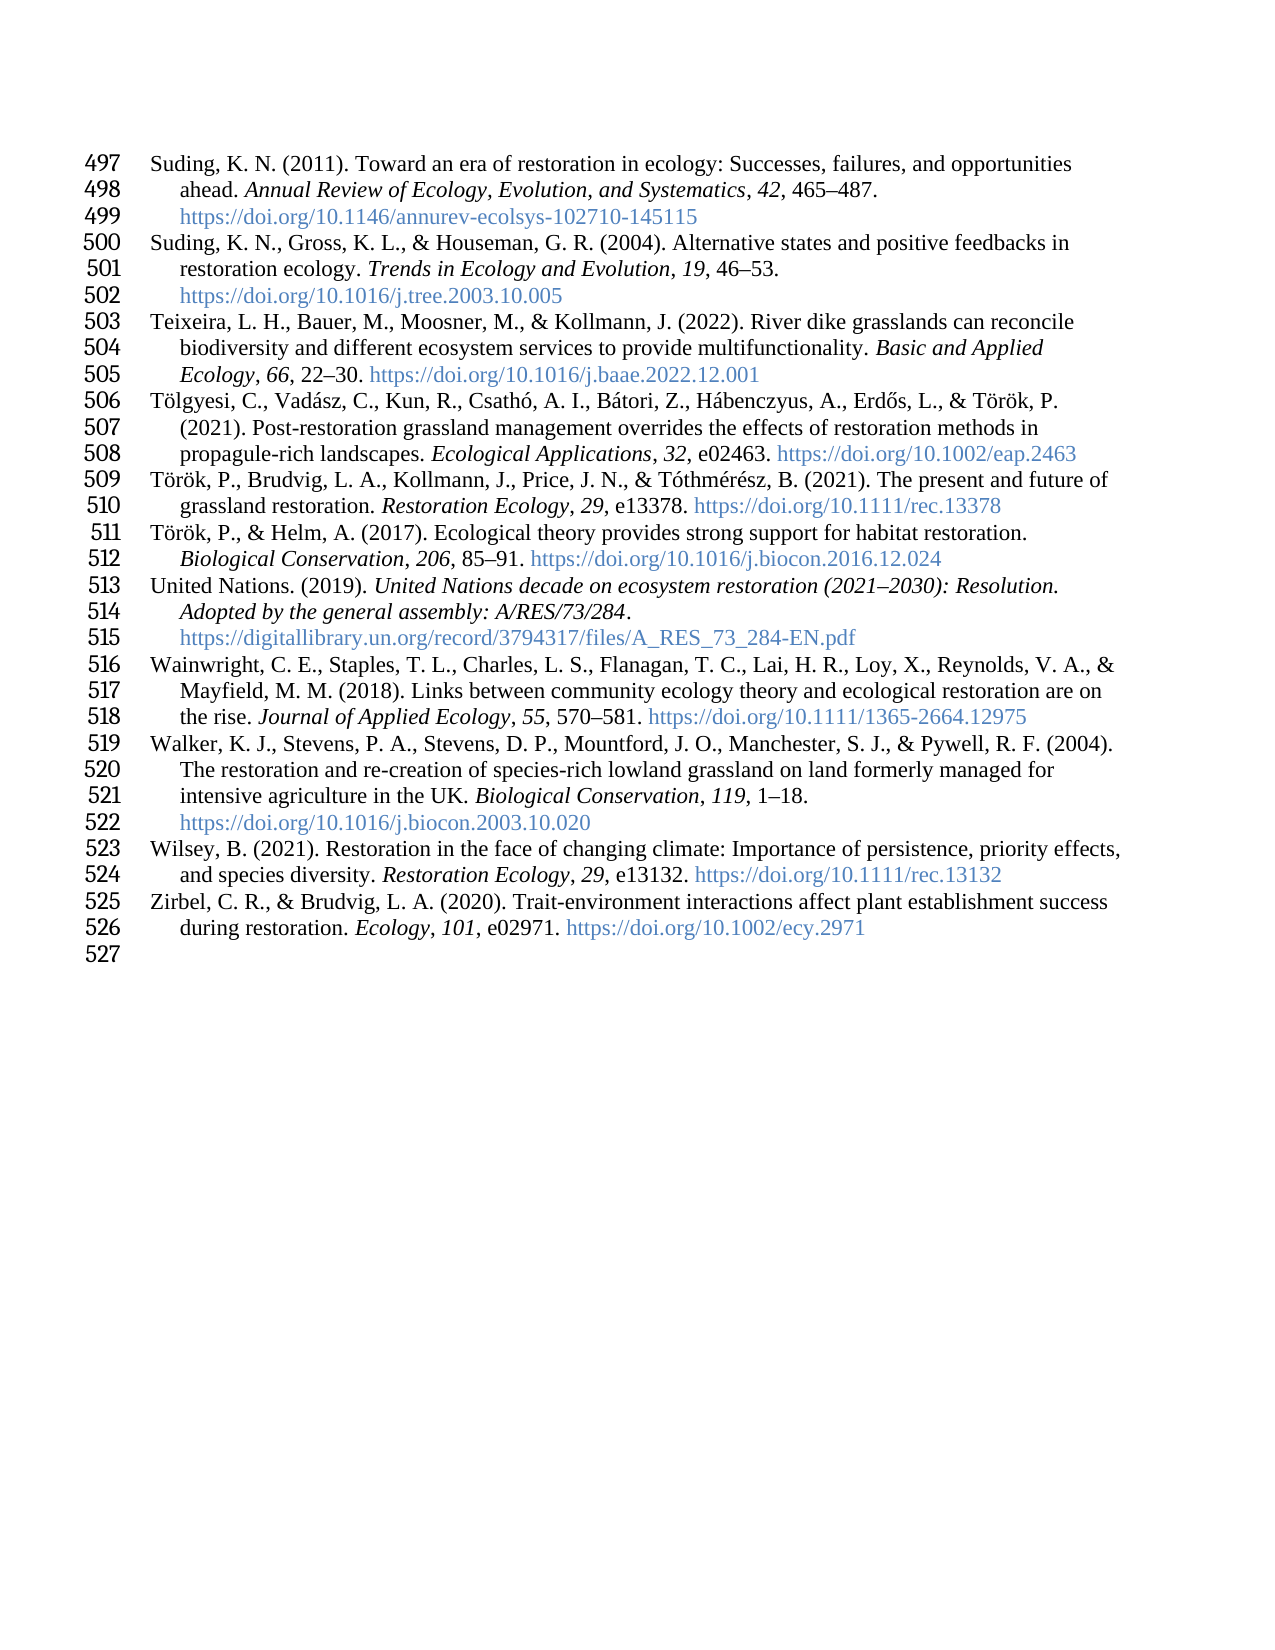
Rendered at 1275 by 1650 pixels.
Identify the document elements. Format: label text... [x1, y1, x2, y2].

text Walker, K. J., Stevens, P. A., Stevens, D. P., Mountford, J. O., Manchester, S. J., & Pywell, R. F. (2004). The restoration and re-creation of species-rich lowland grassland on land formerly managed for intensive agriculture in the UK. Biological Conservation, 119, 1–18. https://doi.org/10.1016/j.biocon.2003.10.020 [150, 730, 1125, 835]
text Wilsey, B. (2021). Restoration in the face of changing climate: Importance of persistence, priority effects, and species diversity. Restoration Ecology, 29, e13132. https://doi.org/10.1111/rec.13132 [150, 835, 1125, 888]
text Wainwright, C. E., Staples, T. L., Charles, L. S., Flanagan, T. C., Lai, H. R., Loy, X., Reynolds, V. A., & Mayfield, M. M. (2018). Links between community ecology theory and ecological restoration are on the rise. Journal of Applied Ecology, 55, 570–581. https://doi.org/10.1111/1365-2664.12975 [150, 651, 1125, 730]
text Zirbel, C. R., & Brudvig, L. A. (2020). Trait-environment interactions affect plant establishment success during restoration. Ecology, 101, e02971. https://doi.org/10.1002/ecy.2971 [150, 888, 1125, 941]
text Teixeira, L. H., Bauer, M., Moosner, M., & Kollmann, J. (2022). River dike grasslands can reconcile biodiversity and different ecosystem services to provide multifunctionality. Basic and Applied Ecology, 66, 22–30. https://doi.org/10.1016/j.baae.2022.12.001 [150, 308, 1125, 387]
text United Nations. (2019). United Nations decade on ecosystem restoration (2021–2030): Resolution. Adopted by the general assembly: A/RES/73/284. https://digitallibrary.un.org/record/3794317/files/A_RES_73_284-EN.pdf [150, 572, 1125, 651]
text Suding, K. N. (2011). Toward an era of restoration in ecology: Successes, failures, and opportunities ahead. Annual Review of Ecology, Evolution, and Systematics, 42, 465–487. https://doi.org/10.1146/annurev-ecolsys-102710-145115 [150, 150, 1125, 229]
text Török, P., & Helm, A. (2017). Ecological theory provides strong support for habitat restoration. Biological Conservation, 206, 85–91. https://doi.org/10.1016/j.biocon.2016.12.024 [150, 519, 1125, 572]
text Suding, K. N., Gross, K. L., & Houseman, G. R. (2004). Alternative states and positive feedbacks in restoration ecology. Trends in Ecology and Evolution, 19, 46–53. https://doi.org/10.1016/j.tree.2003.10.005 [150, 229, 1125, 308]
text Török, P., Brudvig, L. A., Kollmann, J., Price, J. N., & Tóthmérész, B. (2021). The present and future of grassland restoration. Restoration Ecology, 29, e13378. https://doi.org/10.1111/rec.13378 [150, 466, 1125, 519]
text Tölgyesi, C., Vadász, C., Kun, R., Csathó, A. I., Bátori, Z., Hábenczyus, A., Erdős, L., & Török, P. (2021). Post-restoration grassland management overrides the effects of restoration methods in propagule-rich landscapes. Ecological Applications, 32, e02463. https://doi.org/10.1002/eap.2463 [150, 387, 1125, 466]
